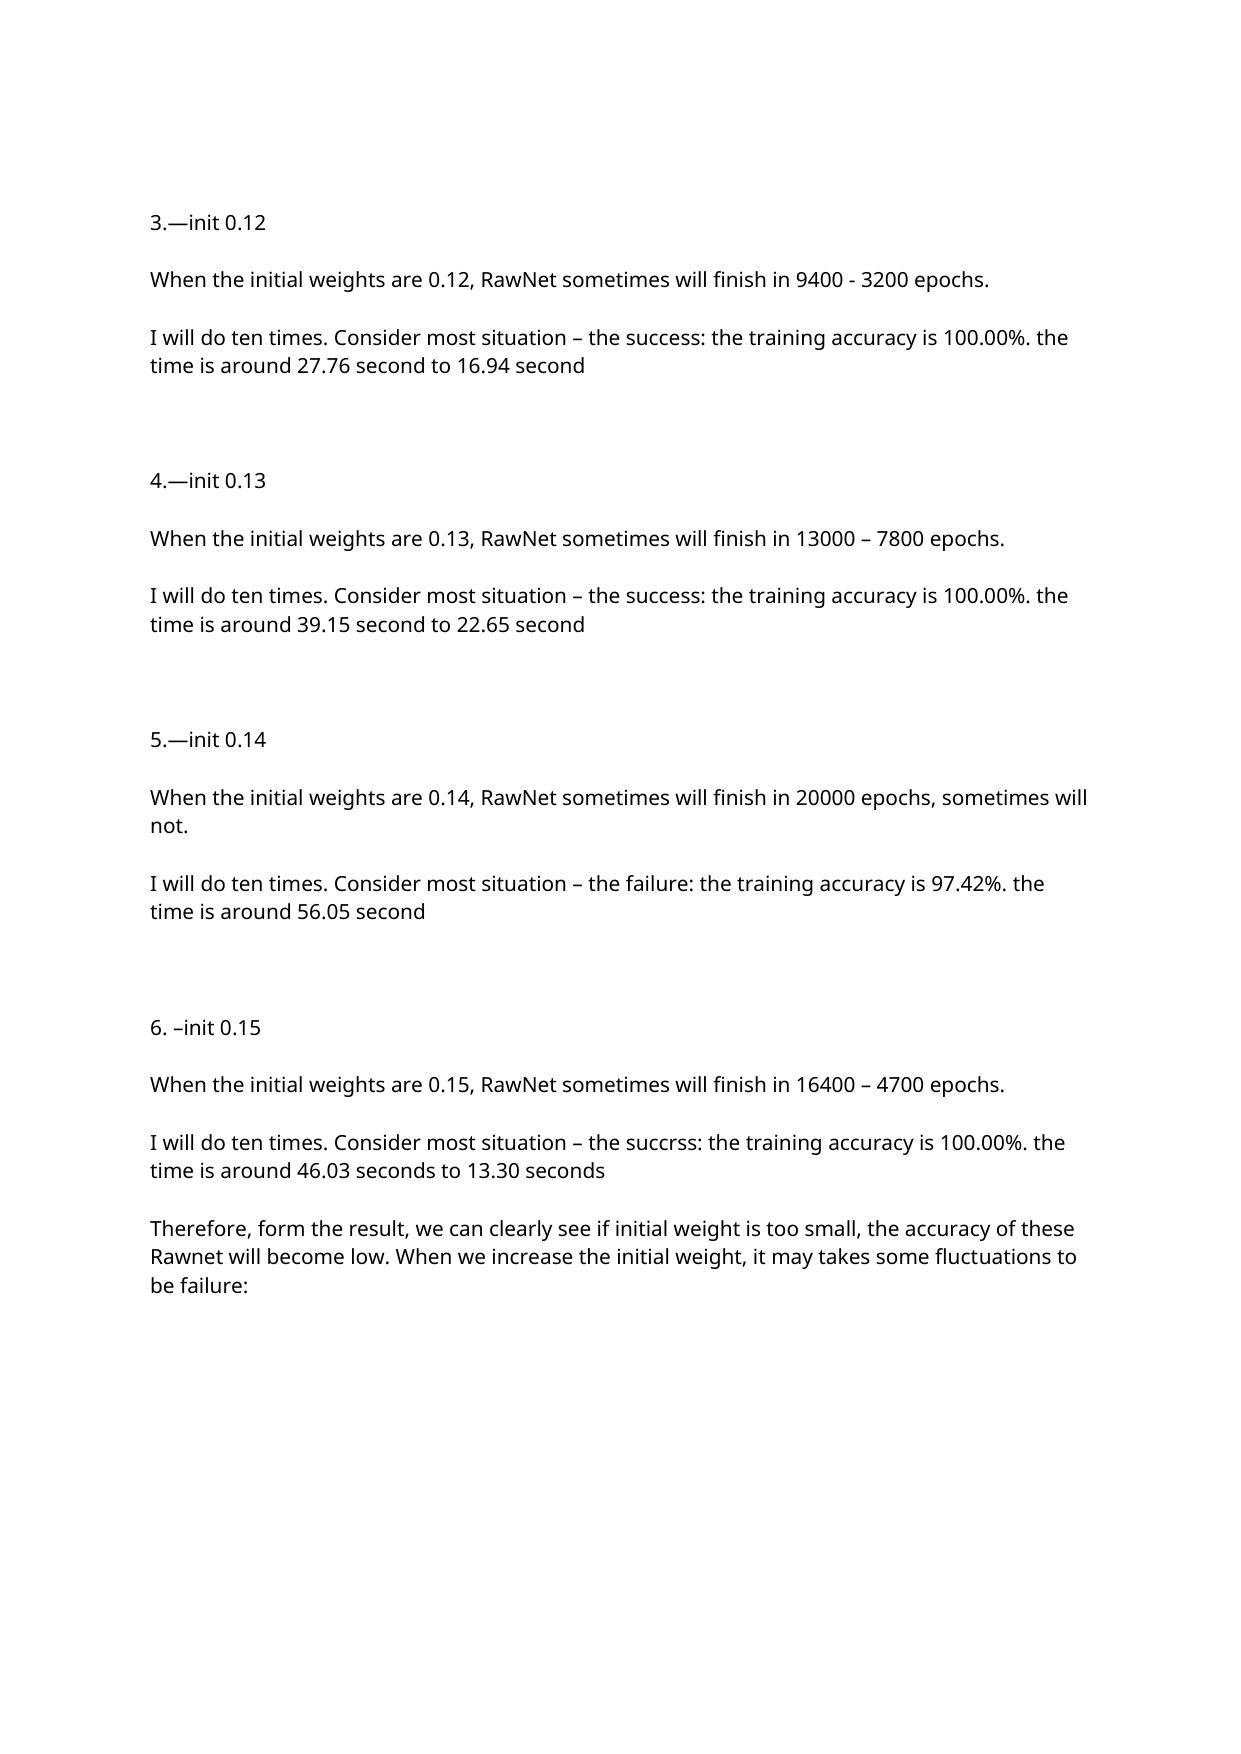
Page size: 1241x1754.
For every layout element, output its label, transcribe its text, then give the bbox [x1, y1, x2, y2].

text I will do ten times. Consider most situation – the failure: the training accuracy is 97.42%. the time is around 56.05 second [150, 869, 1090, 926]
text 4.—init 0.13 [150, 466, 1090, 495]
text 6. –init 0.15 [150, 1013, 1090, 1041]
text I will do ten times. Consider most situation – the success: the training accuracy is 100.00%. the time is around 39.15 second to 22.65 second [150, 582, 1090, 638]
text 3.—init 0.12 [150, 208, 1090, 236]
text 5.—init 0.14 [150, 725, 1090, 754]
text When the initial weights are 0.14, RawNet sometimes will finish in 20000 epochs, sometimes will not. [150, 783, 1090, 840]
text When the initial weights are 0.13, RawNet sometimes will finish in 13000 – 7800 epochs. [150, 524, 1090, 552]
text I will do ten times. Consider most situation – the success: the training accuracy is 100.00%. the time is around 27.76 second to 16.94 second [150, 323, 1090, 380]
text When the initial weights are 0.15, RawNet sometimes will finish in 16400 – 4700 epochs. [150, 1070, 1090, 1099]
text I will do ten times. Consider most situation – the succrss: the training accuracy is 100.00%. the time is around 46.03 seconds to 13.30 seconds [150, 1128, 1090, 1185]
text When the initial weights are 0.12, RawNet sometimes will finish in 9400 - 3200 epochs. [150, 265, 1090, 294]
text Therefore, form the result, we can clearly see if initial weight is too small, the accuracy of these Rawnet will become low. When we increase the initial weight, it may takes some fluctuations to be failure: [150, 1214, 1090, 1299]
